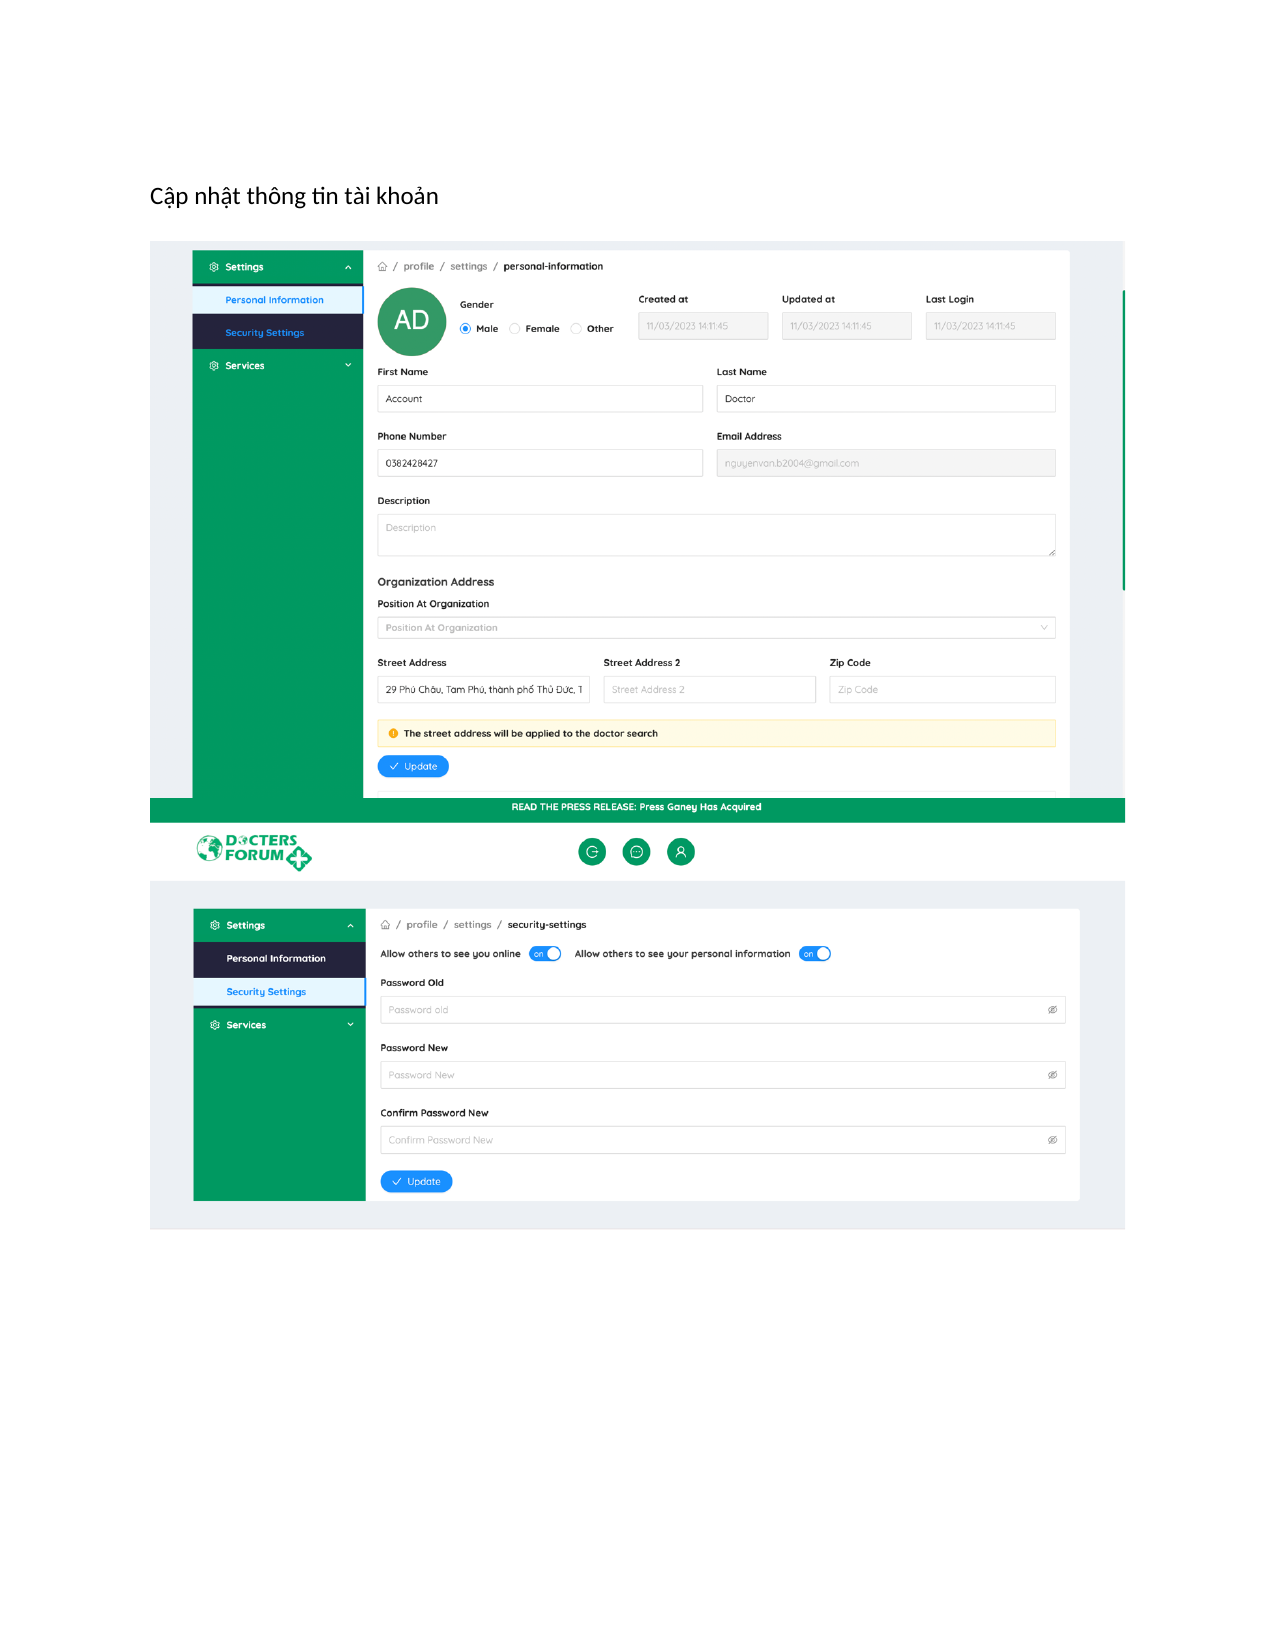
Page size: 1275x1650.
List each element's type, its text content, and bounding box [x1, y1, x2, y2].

picture [150, 241, 1125, 1236]
text Cập nhật thông tin tài khoản [150, 181, 1125, 211]
